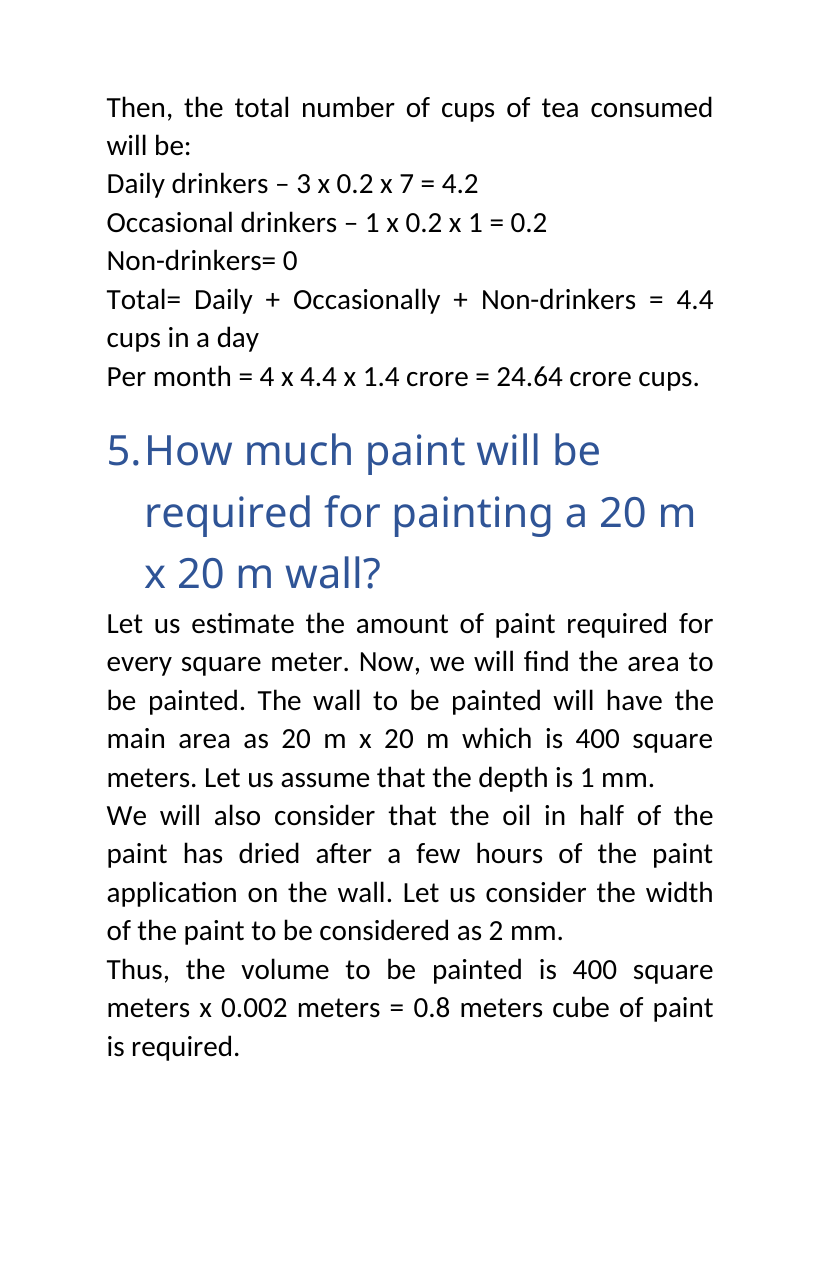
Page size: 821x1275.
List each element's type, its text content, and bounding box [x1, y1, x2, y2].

subtitle How much paint will be required for painting a 20 m x 20 m wall? [106, 421, 714, 600]
text Non-drinkers= 0 [106, 242, 714, 278]
text Occasional drinkers – 1 x 0.2 x 1 = 0.2 [106, 204, 714, 239]
text Daily drinkers – 3 x 0.2 x 7 = 4.2 [106, 166, 714, 201]
text Per month = 4 x 4.4 x 1.4 crore = 24.64 crore cups. [106, 358, 714, 393]
text Let us estimate the amount of paint required for every square meter. Now, we will find the area to be painted. The wall to be painted will have the main area as 20 m x 20 m which is 400 square meters. Let us assume that the depth is 1 mm. [106, 605, 714, 794]
text Then, the total number of cups of tea consumed will be: [106, 89, 714, 163]
text Thus, the volume to be painted is 400 square meters x 0.002 meters = 0.8 meters cube of paint is required. [106, 951, 714, 1063]
text Total= Daily + Occasionally + Non-drinkers = 4.4 cups in a day [106, 281, 714, 355]
text We will also consider that the oil in half of the paint has dried after a few hours of the paint application on the wall. Let us consider the width of the paint to be considered as 2 mm. [106, 797, 714, 948]
